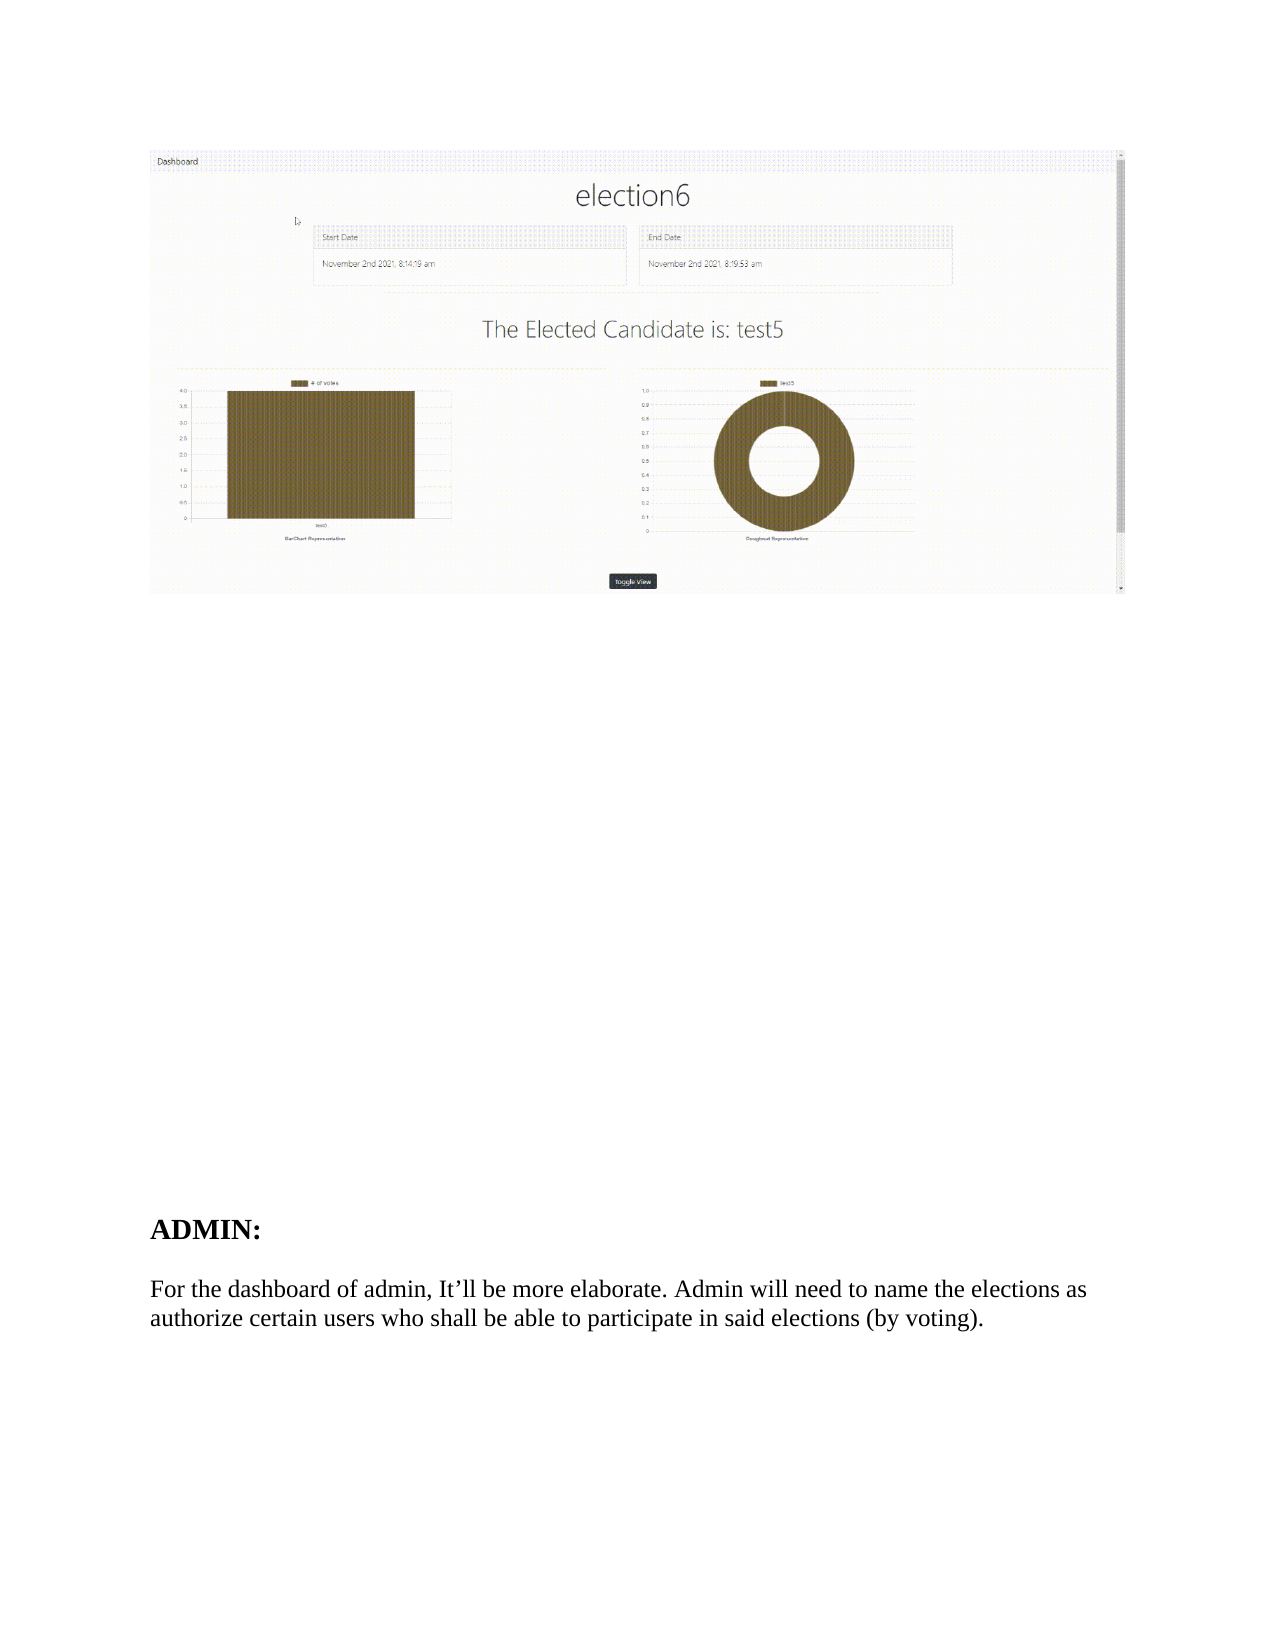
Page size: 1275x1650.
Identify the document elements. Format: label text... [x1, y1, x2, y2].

text ADMIN: [150, 1212, 1125, 1245]
text For the dashboard of admin, It’ll be more elaborate. Admin will need to name the elections as authorize certain users who shall be able to participate in said elections (by voting). [150, 1274, 1125, 1332]
picture [150, 150, 1125, 594]
